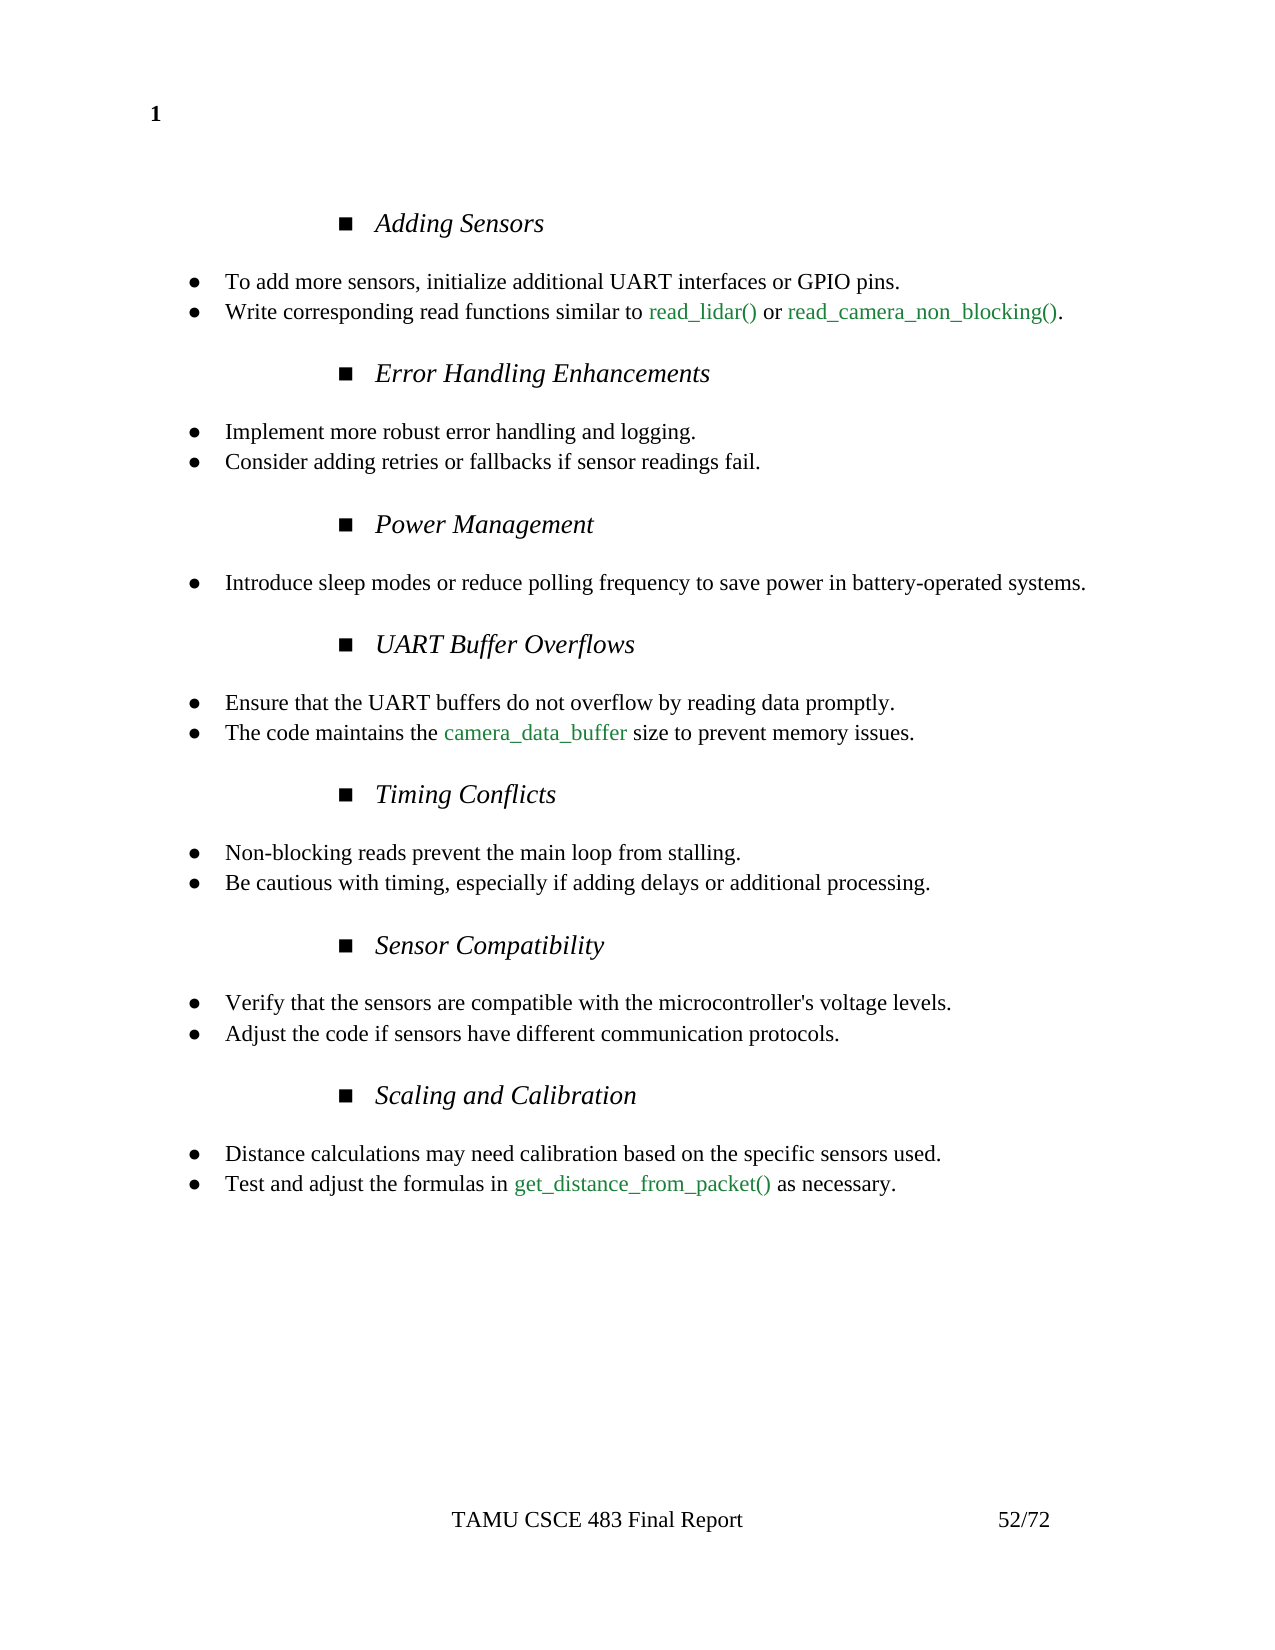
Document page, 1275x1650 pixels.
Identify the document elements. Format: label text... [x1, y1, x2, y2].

list Implement more robust error handling and logging. [187, 418, 1125, 444]
list Be cautious with timing, especially if adding delays or additional processing. [187, 869, 1125, 896]
list Consider adding retries or fallbacks if sensor readings fail. [187, 448, 1125, 475]
list Verify that the sensors are compatible with the microcontroller's voltage levels. [187, 989, 1125, 1016]
subtitle UART Buffer Overflows [337, 628, 1125, 659]
list Distance calculations may need calibration based on the specific sensors used. [187, 1140, 1125, 1166]
list Test and adjust the formulas in get_distance_from_packet() as necessary. [187, 1170, 1125, 1196]
list Adjust the code if sensors have different communication protocols. [187, 1020, 1125, 1046]
subtitle Scaling and Calibration [337, 1079, 1125, 1110]
subtitle Timing Conflicts [337, 778, 1125, 809]
subtitle Error Handling Enhancements [337, 357, 1125, 389]
list The code maintains the camera_data_buffer size to prevent memory issues. [187, 719, 1125, 745]
list Introduce sleep modes or reduce polling frequency to save power in battery-operated systems. [187, 568, 1125, 595]
list Non-blocking reads prevent the main loop from stalling. [187, 839, 1125, 866]
list Write corresponding read functions similar to read_lidar() or read_camera_non_blocking(). [187, 298, 1125, 324]
subtitle Sensor Compatibility [337, 929, 1125, 960]
list To add more sensors, initialize additional UART interfaces or GPIO pins. [187, 268, 1125, 294]
subtitle Power Management [337, 508, 1125, 539]
subtitle Adding Sensors [337, 207, 1125, 238]
list Ensure that the UART buffers do not overflow by reading data promptly. [187, 689, 1125, 715]
